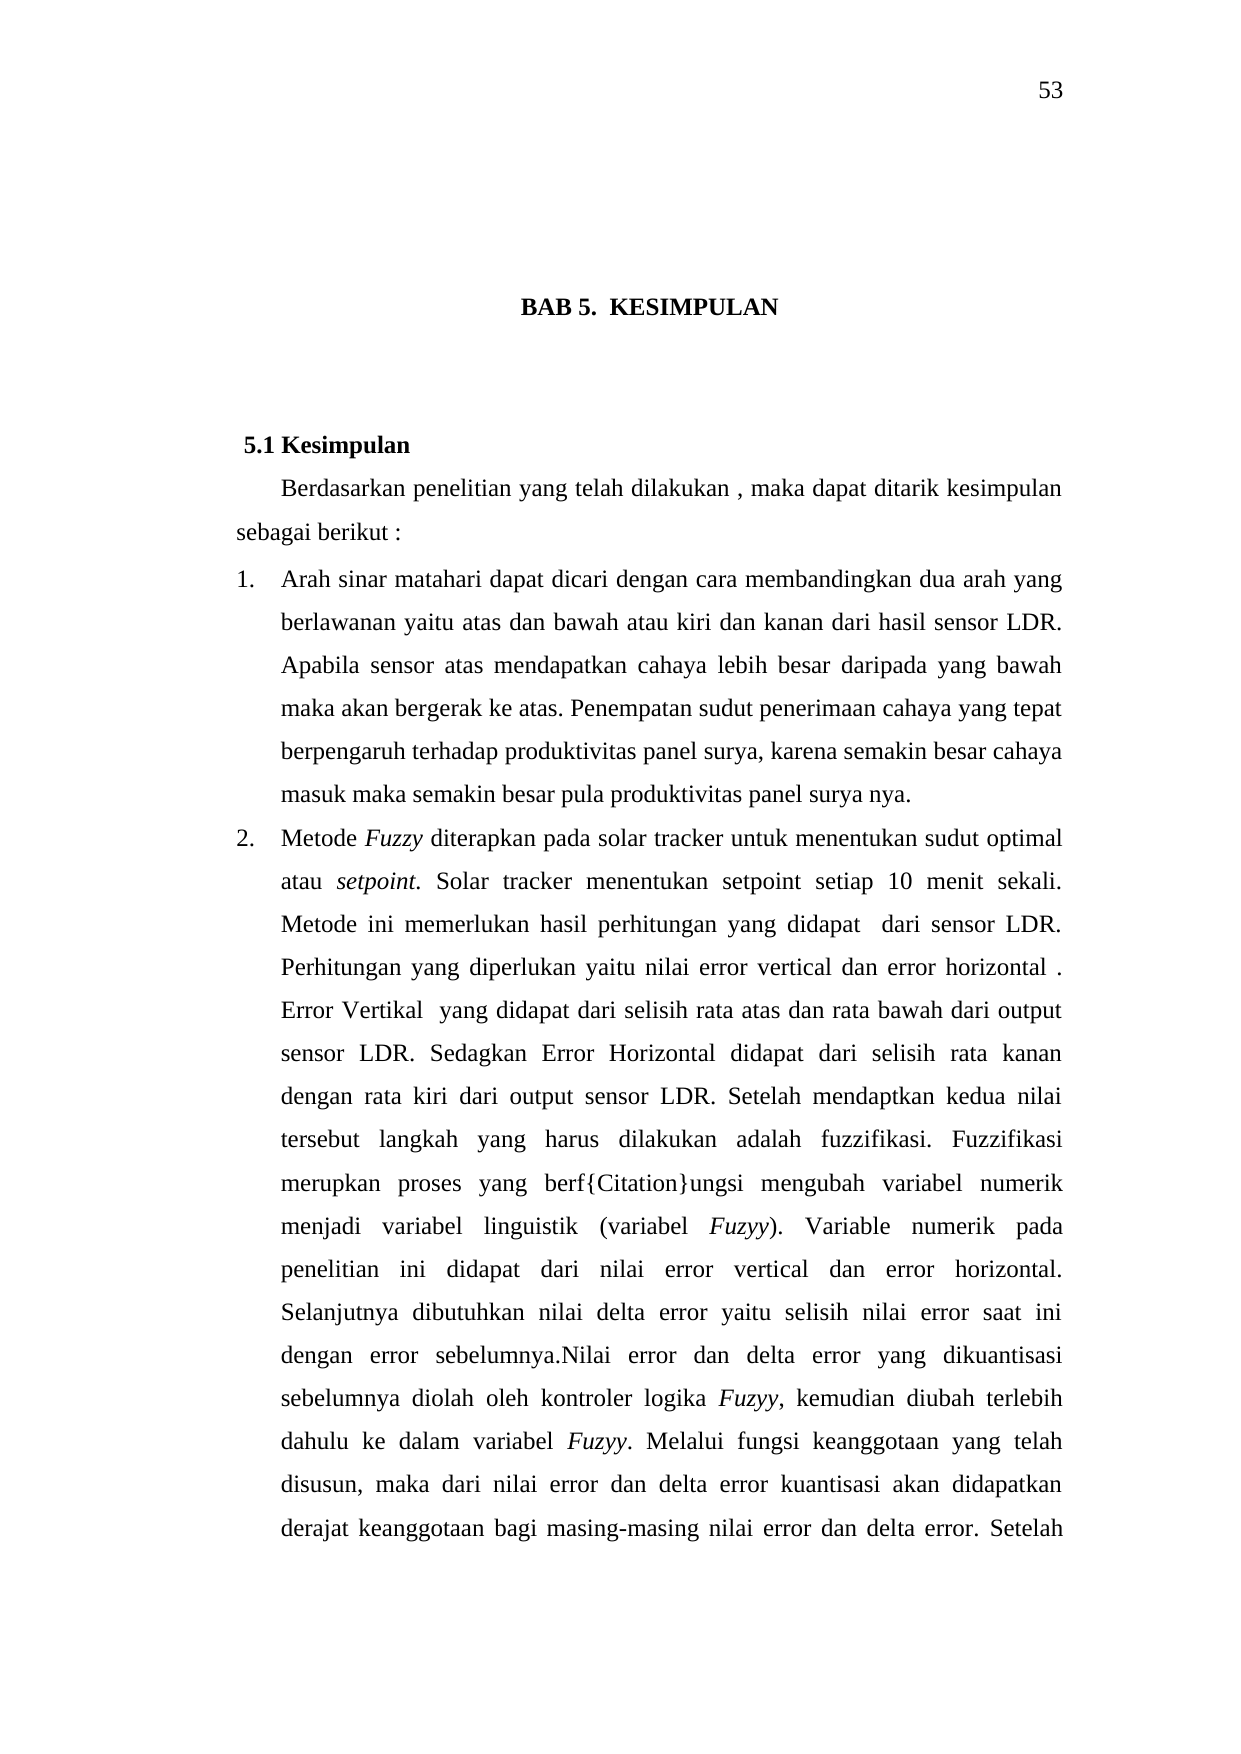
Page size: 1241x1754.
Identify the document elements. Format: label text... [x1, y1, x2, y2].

text Berdasarkan penelitian yang telah dilakukan , maka dapat ditarik kesimpulan sebagai berikut : [236, 473, 1063, 545]
subtitle Kesimpulan [243, 430, 1063, 459]
subtitle KESIMPULAN [236, 292, 1063, 321]
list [236, 823, 1063, 1541]
list Arah sinar matahari dapat dicari dengan cara membandingkan dua arah yang berlawanan yaitu atas dan bawah atau kiri dan kanan dari hasil sensor LDR. Apabila sensor atas mendapatkan cahaya lebih besar daripada yang bawah maka akan bergerak ke atas. Penempatan sudut penerimaan cahaya yang tepat berpengaruh terhadap produktivitas panel surya, karena semakin besar cahaya masuk maka semakin besar pula produktivitas panel surya nya. [236, 564, 1063, 808]
